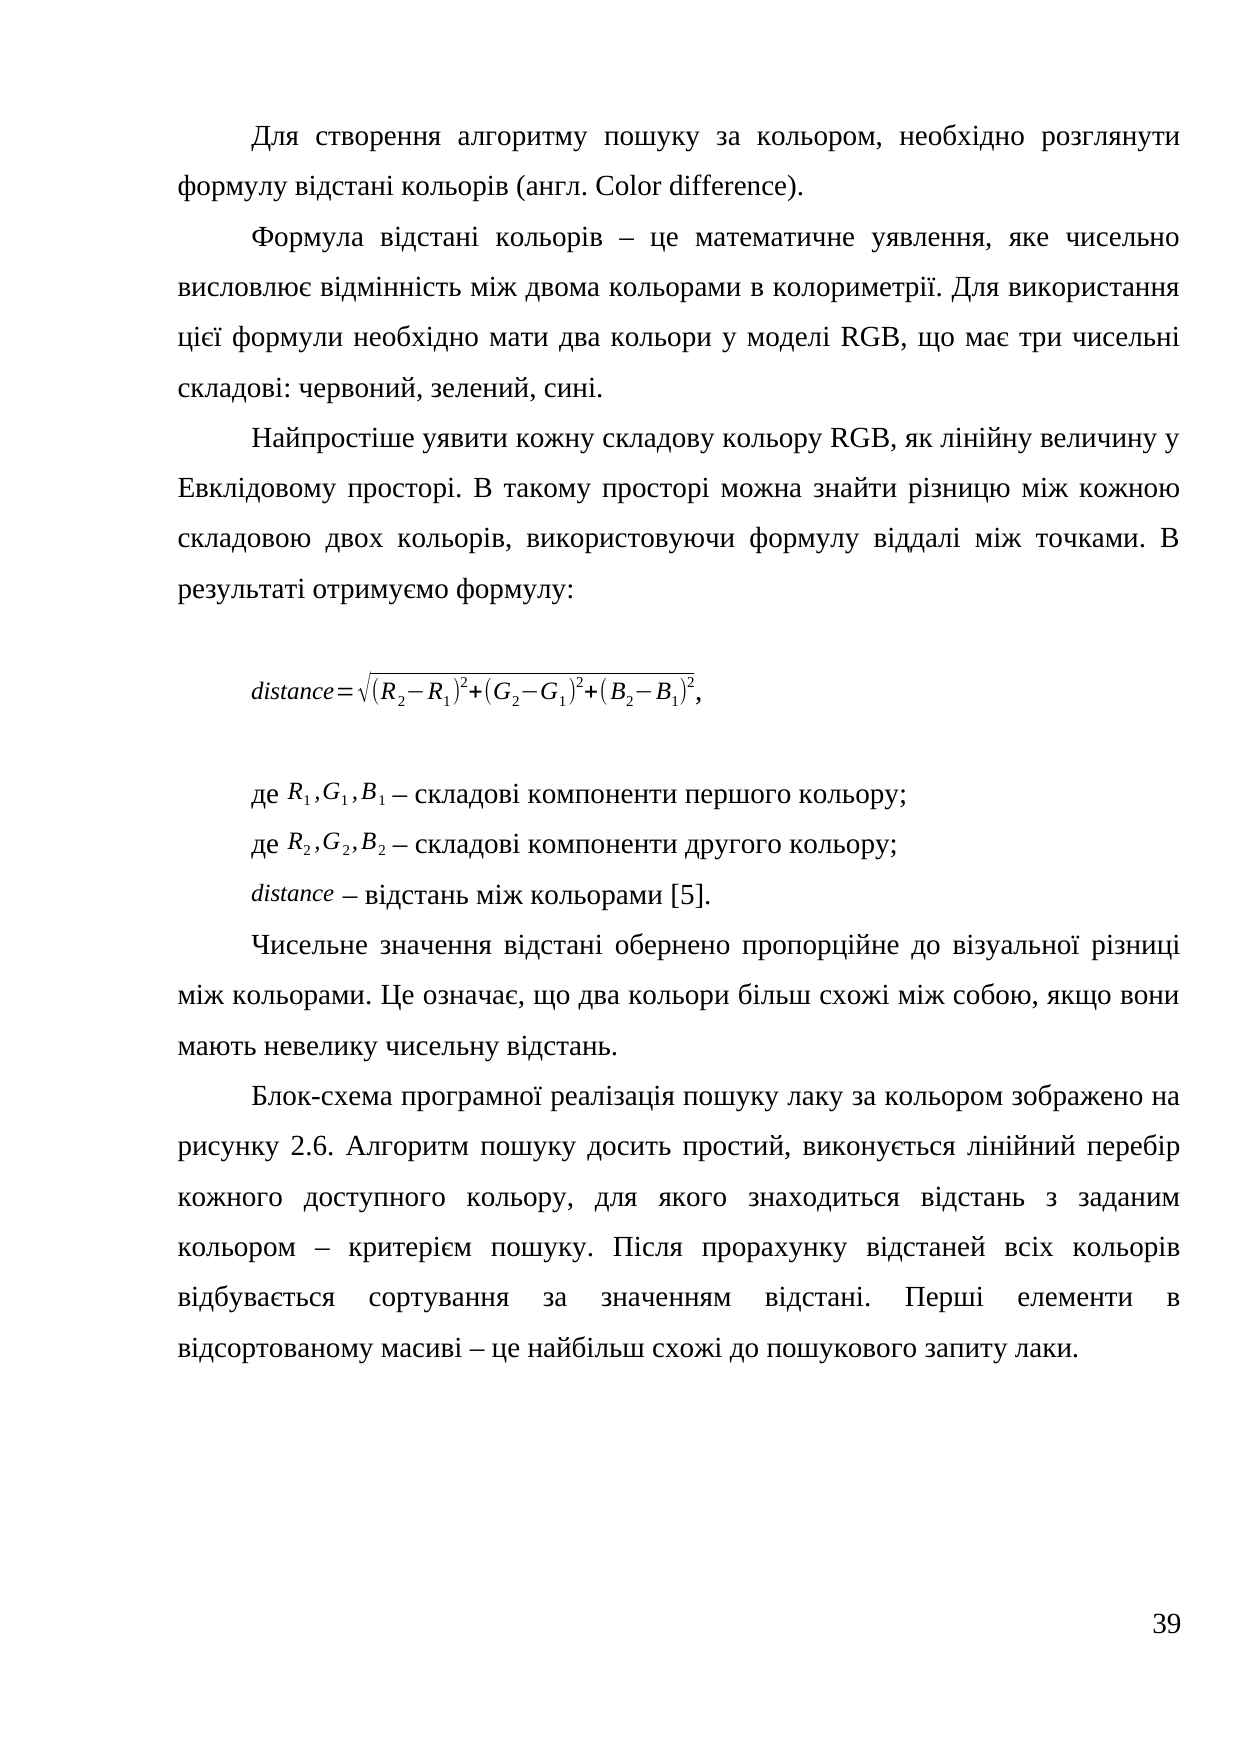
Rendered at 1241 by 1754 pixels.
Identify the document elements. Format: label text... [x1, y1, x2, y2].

text – відстань між кольорами [5]. [177, 877, 1181, 910]
text де – складові компоненти першого кольору; [177, 776, 1181, 810]
text Формула відстані кольорів – це математичне уявлення, яке чисельно висловлює відмінність між двома кольорами в колориметрії. Для використання цієї формули необхідно мати два кольори у моделі RGB, що має три чисельні складові: червоний, зелений, сині. [177, 219, 1181, 403]
text Найпростіше уявити кожну складову кольору RGB, як лінійну величину у Евклідовому просторі. В такому просторі можна знайти різницю між кожною складовою двох кольорів, використовуючи формулу віддалі між точками. В результаті отримуємо формулу: [177, 420, 1181, 604]
text Блок-схема програмної реалізація пошуку лаку за кольором зображено на рисунку 2.6. Алгоритм пошуку досить простий, виконується лінійний перебір кожного доступного кольору, для якого знаходиться відстань з заданим кольором – критерієм пошуку. Після прорахунку відстаней всіх кольорів відбувається сортування за значенням відстані. Перші елементи в відсортованому масиві – це найбільш схожі до пошукового запиту лаки. [177, 1078, 1181, 1363]
text Для створення алгоритму пошуку за кольором, необхідно розглянути формулу відстані кольорів (англ. Color difference). [177, 118, 1181, 202]
text , [177, 672, 1181, 709]
text де – складові компоненти другого кольору; [177, 827, 1181, 860]
text Чисельне значення відстані обернено пропорційне до візуальної різниці між кольорами. Це означає, що два кольори більш схожі між собою, якщо вони мають невелику чисельну відстань. [177, 927, 1181, 1061]
